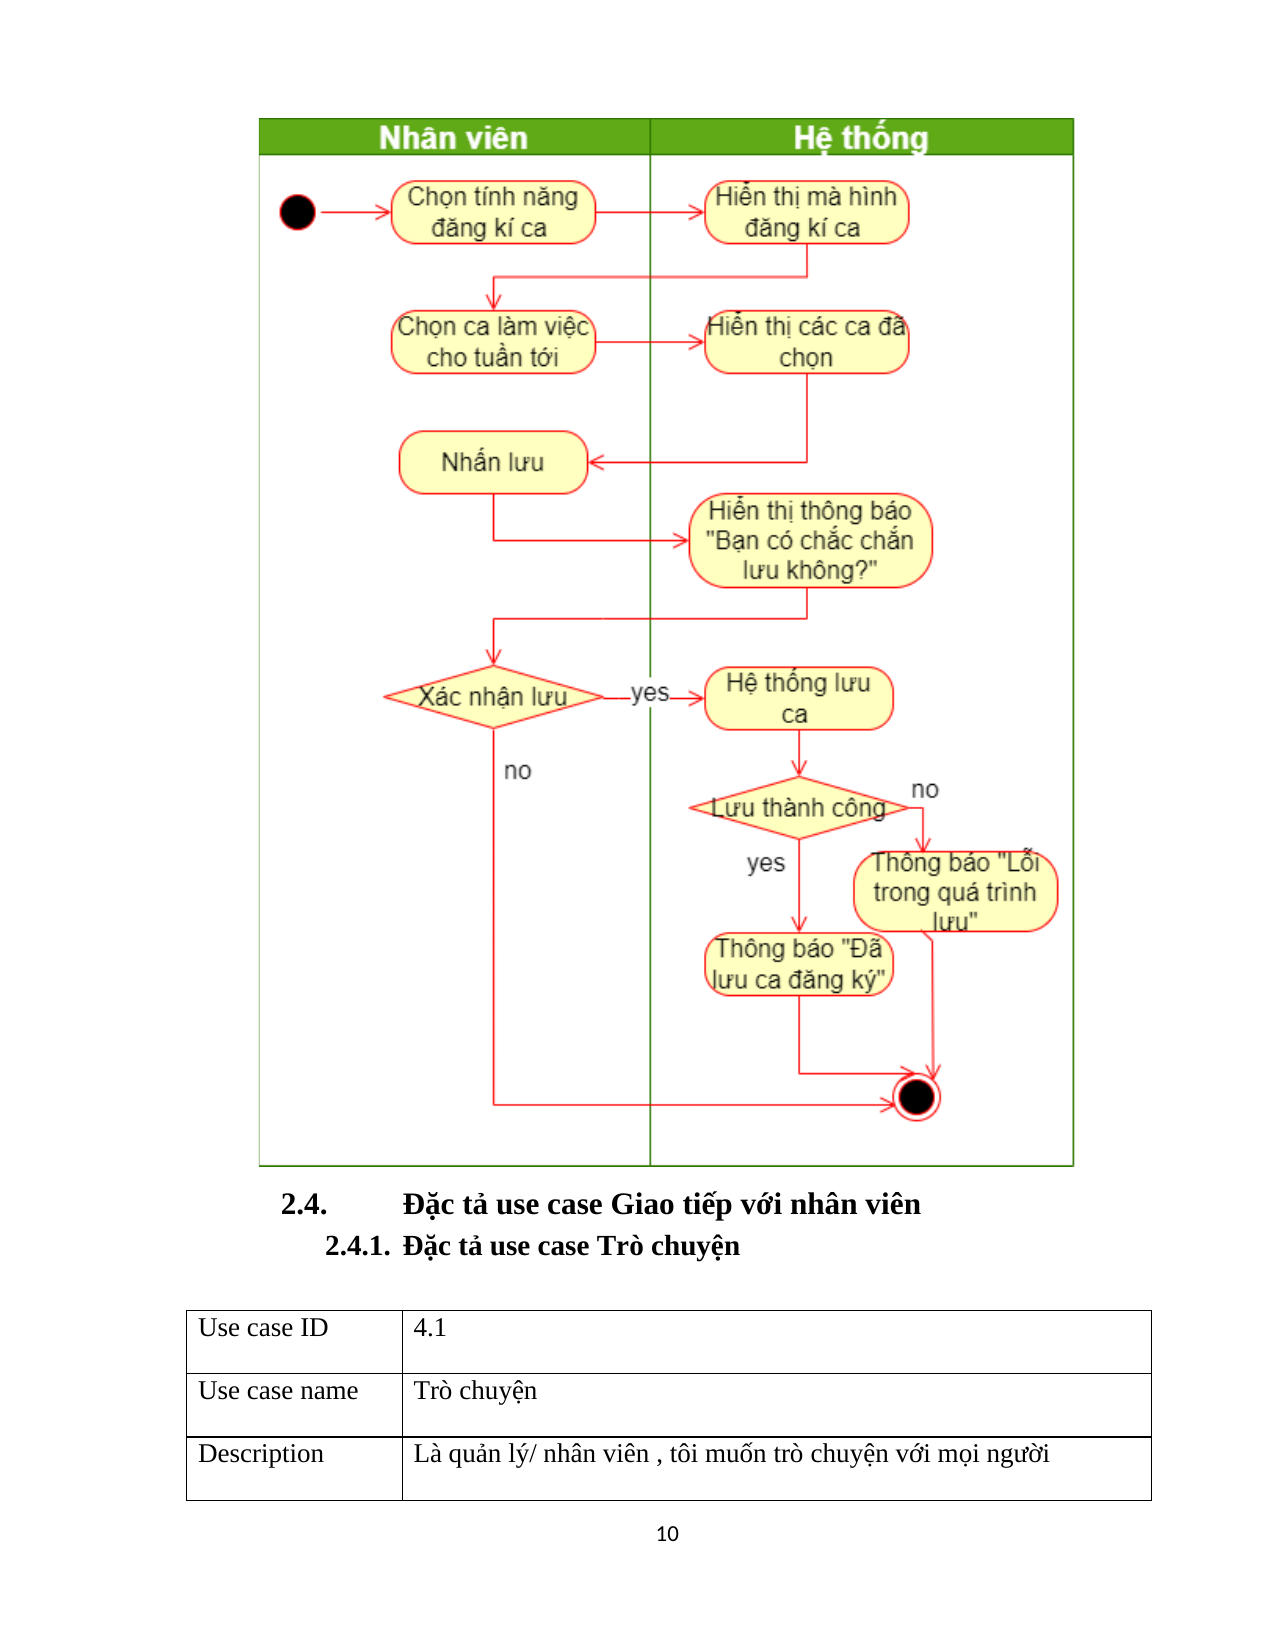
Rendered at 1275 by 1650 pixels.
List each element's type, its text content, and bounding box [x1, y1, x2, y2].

table_cell Description [187, 1438, 402, 1500]
subtitle Đặc tả use case Trò chuyện [325, 1228, 1157, 1262]
table_header 4.1 [403, 1311, 1151, 1373]
table_cell Là quản lý/ nhân viên , tôi muốn trò chuyện với mọi người [403, 1438, 1151, 1500]
picture [258, 118, 1075, 1167]
table_header Use case ID [187, 1311, 402, 1373]
table_cell Trò chuyện [403, 1374, 1151, 1436]
subtitle Đặc tả use case Giao tiếp với nhân viên [281, 1186, 1157, 1221]
table_cell Use case name [187, 1374, 402, 1436]
